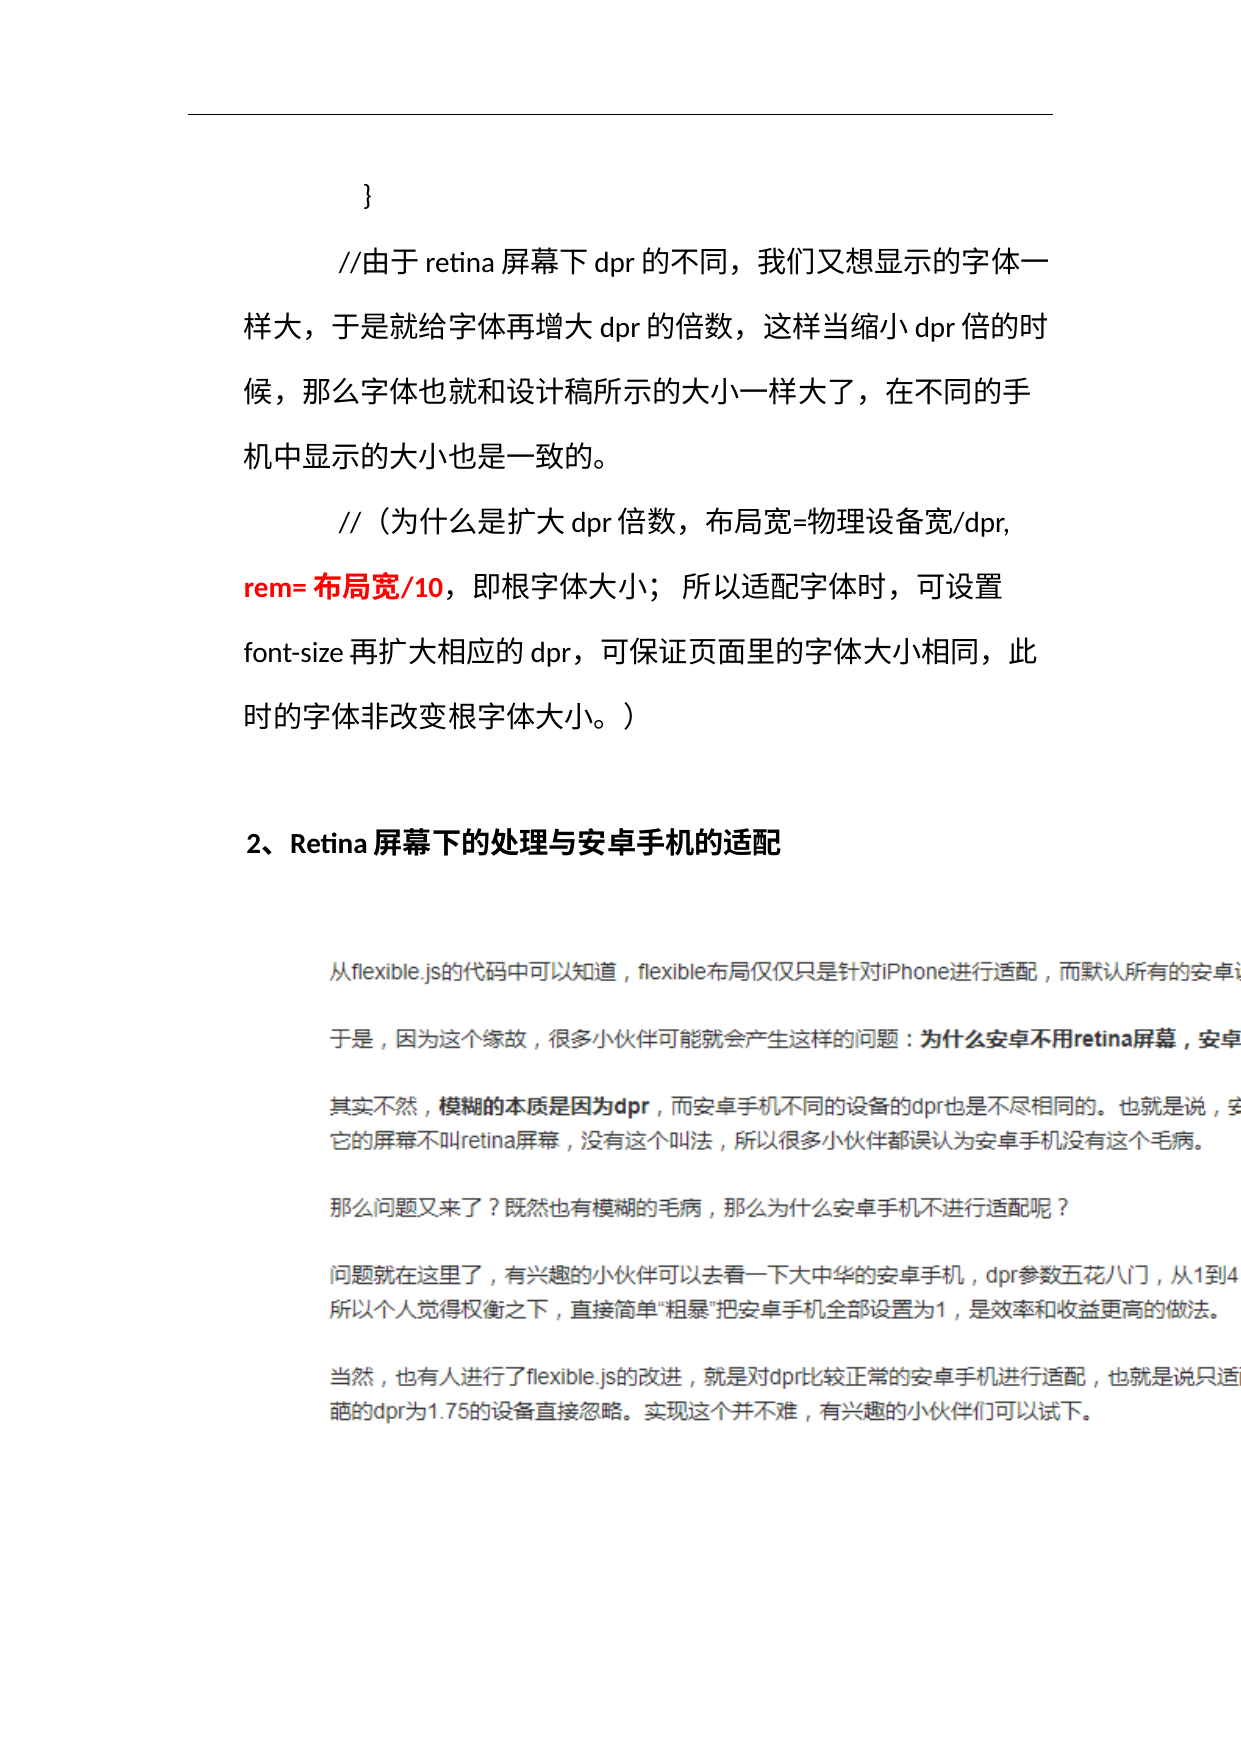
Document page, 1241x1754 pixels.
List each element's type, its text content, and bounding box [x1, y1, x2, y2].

text } [311, 162, 1053, 227]
subtitle 2、Retina屏幕下的处理与安卓手机的适配 [187, 809, 1053, 874]
picture [304, 942, 1241, 1433]
text //由于retina屏幕下dpr的不同，我们又想显示的字体一样大，于是就给字体再增大dpr的倍数，这样当缩小dpr倍的时候，那么字体也就和设计稿所示的大小一样大了，在不同的手机中显示的大小也是一致的。 [244, 227, 1053, 487]
text //（为什么是扩大dpr倍数，布局宽=物理设备宽/dpr, rem= 布局宽/10，即根字体大小； 所以适配字体时，可设置font-size再扩大相应的dpr，可保证页面里的字体大小相同，此时的字体非改变根字体大小。） [244, 487, 1053, 747]
